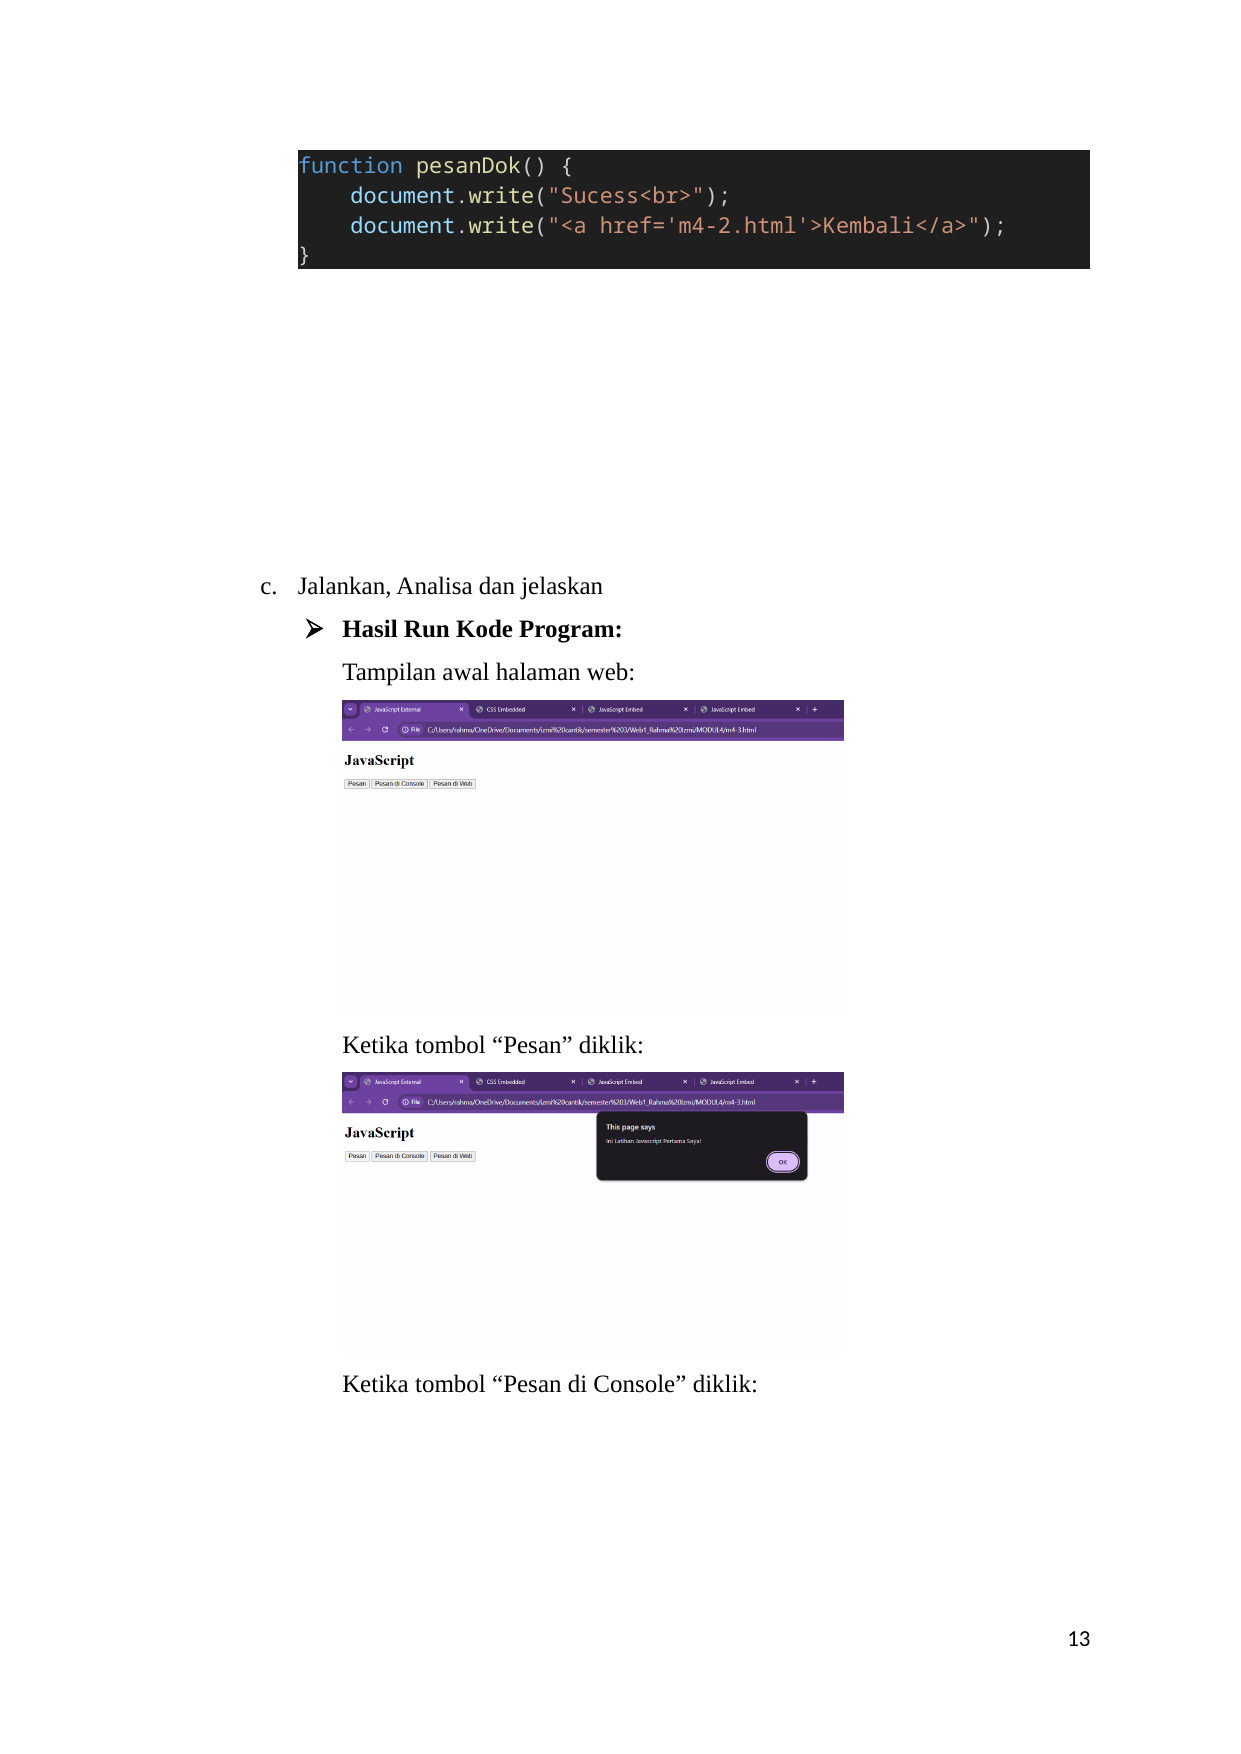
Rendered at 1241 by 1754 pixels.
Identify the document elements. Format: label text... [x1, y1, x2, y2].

text document.write("<a href='m4-2.html'>Kembali</a>"); [298, 209, 1090, 239]
text } [298, 239, 1090, 269]
list Tampilan awal halaman web: [342, 657, 1090, 686]
list Jalankan, Analisa dan jelaskan [260, 571, 1090, 600]
picture [342, 1072, 844, 1356]
picture [342, 700, 844, 1016]
list Ketika tombol “Pesan” diklik: [342, 1030, 1090, 1058]
list Hasil Run Kode Program: [304, 614, 1090, 643]
text document.write("Sucess<br>"); [298, 180, 1090, 209]
list Ketika tombol “Pesan di Console” diklik: [342, 1369, 1090, 1398]
text function pesanDok() { [298, 150, 1090, 180]
